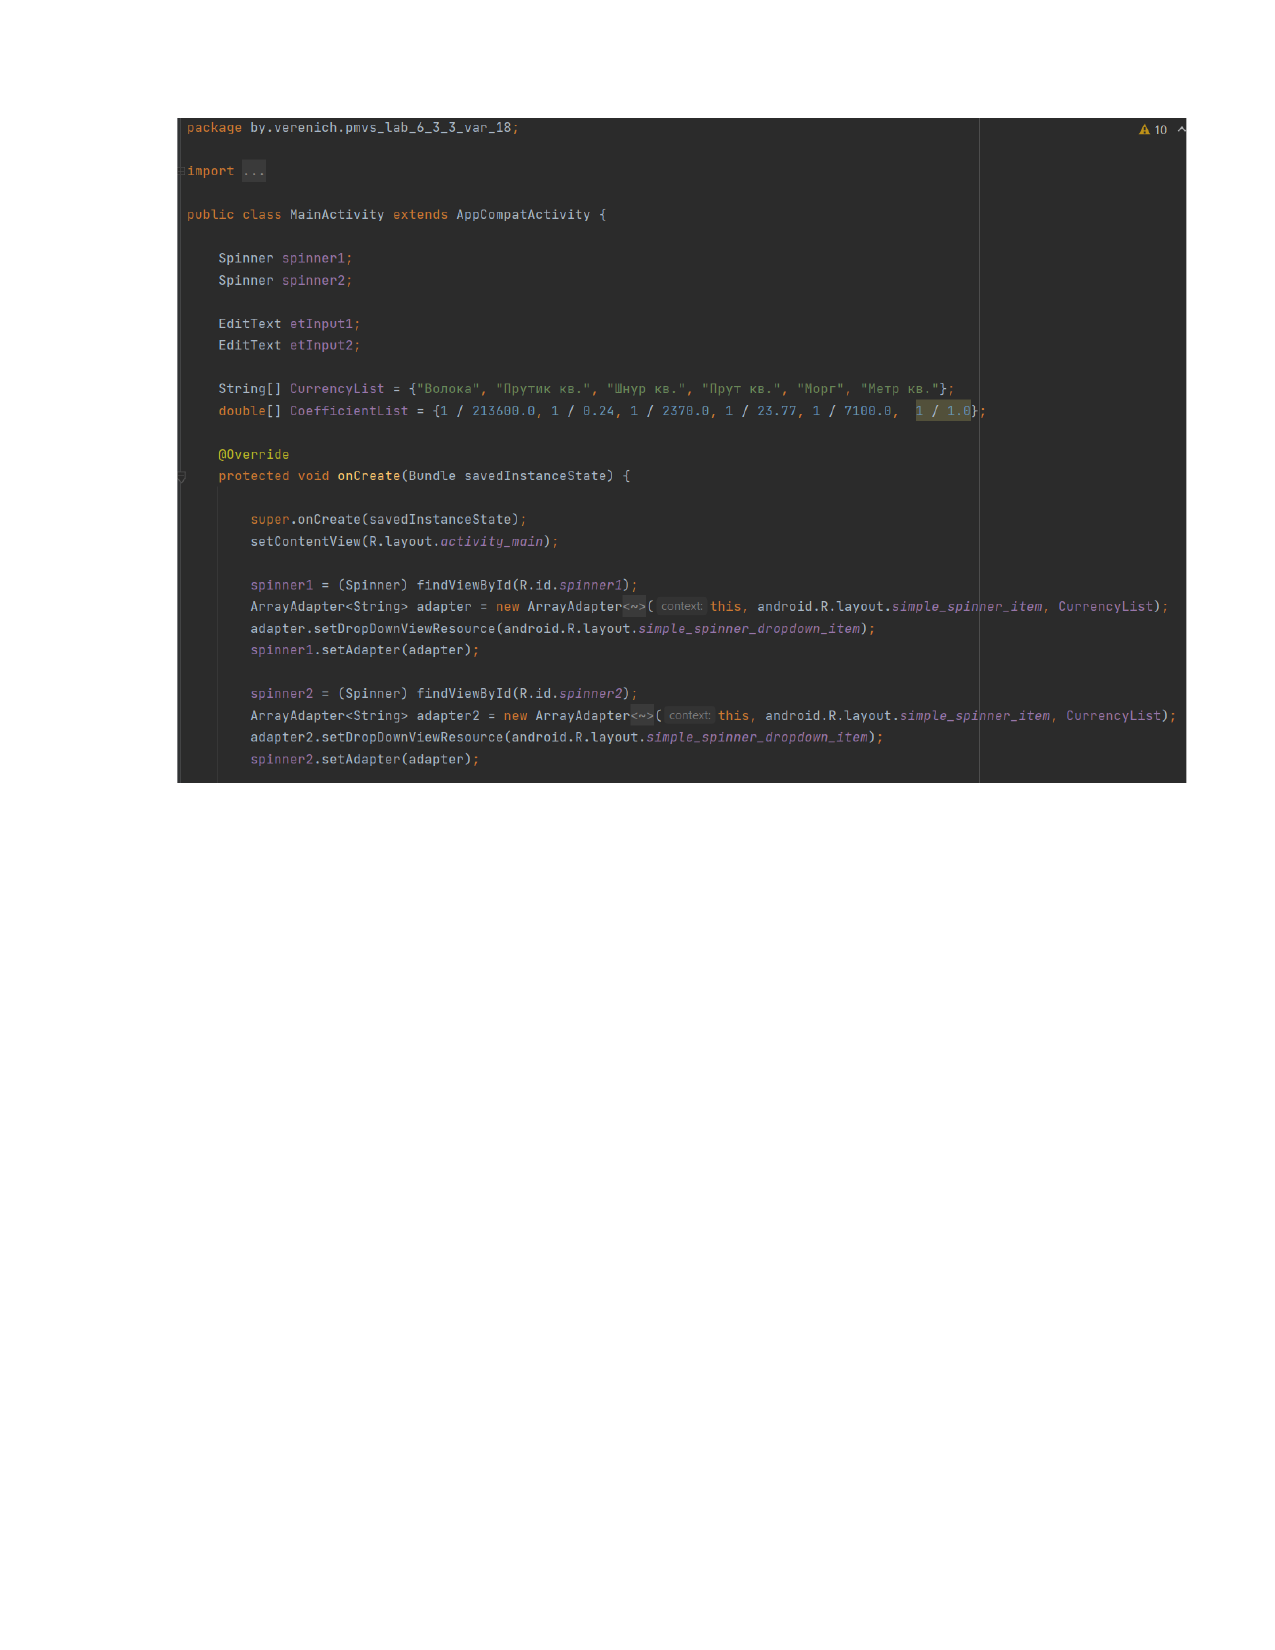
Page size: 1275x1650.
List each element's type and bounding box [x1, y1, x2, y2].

picture [177, 118, 1187, 783]
